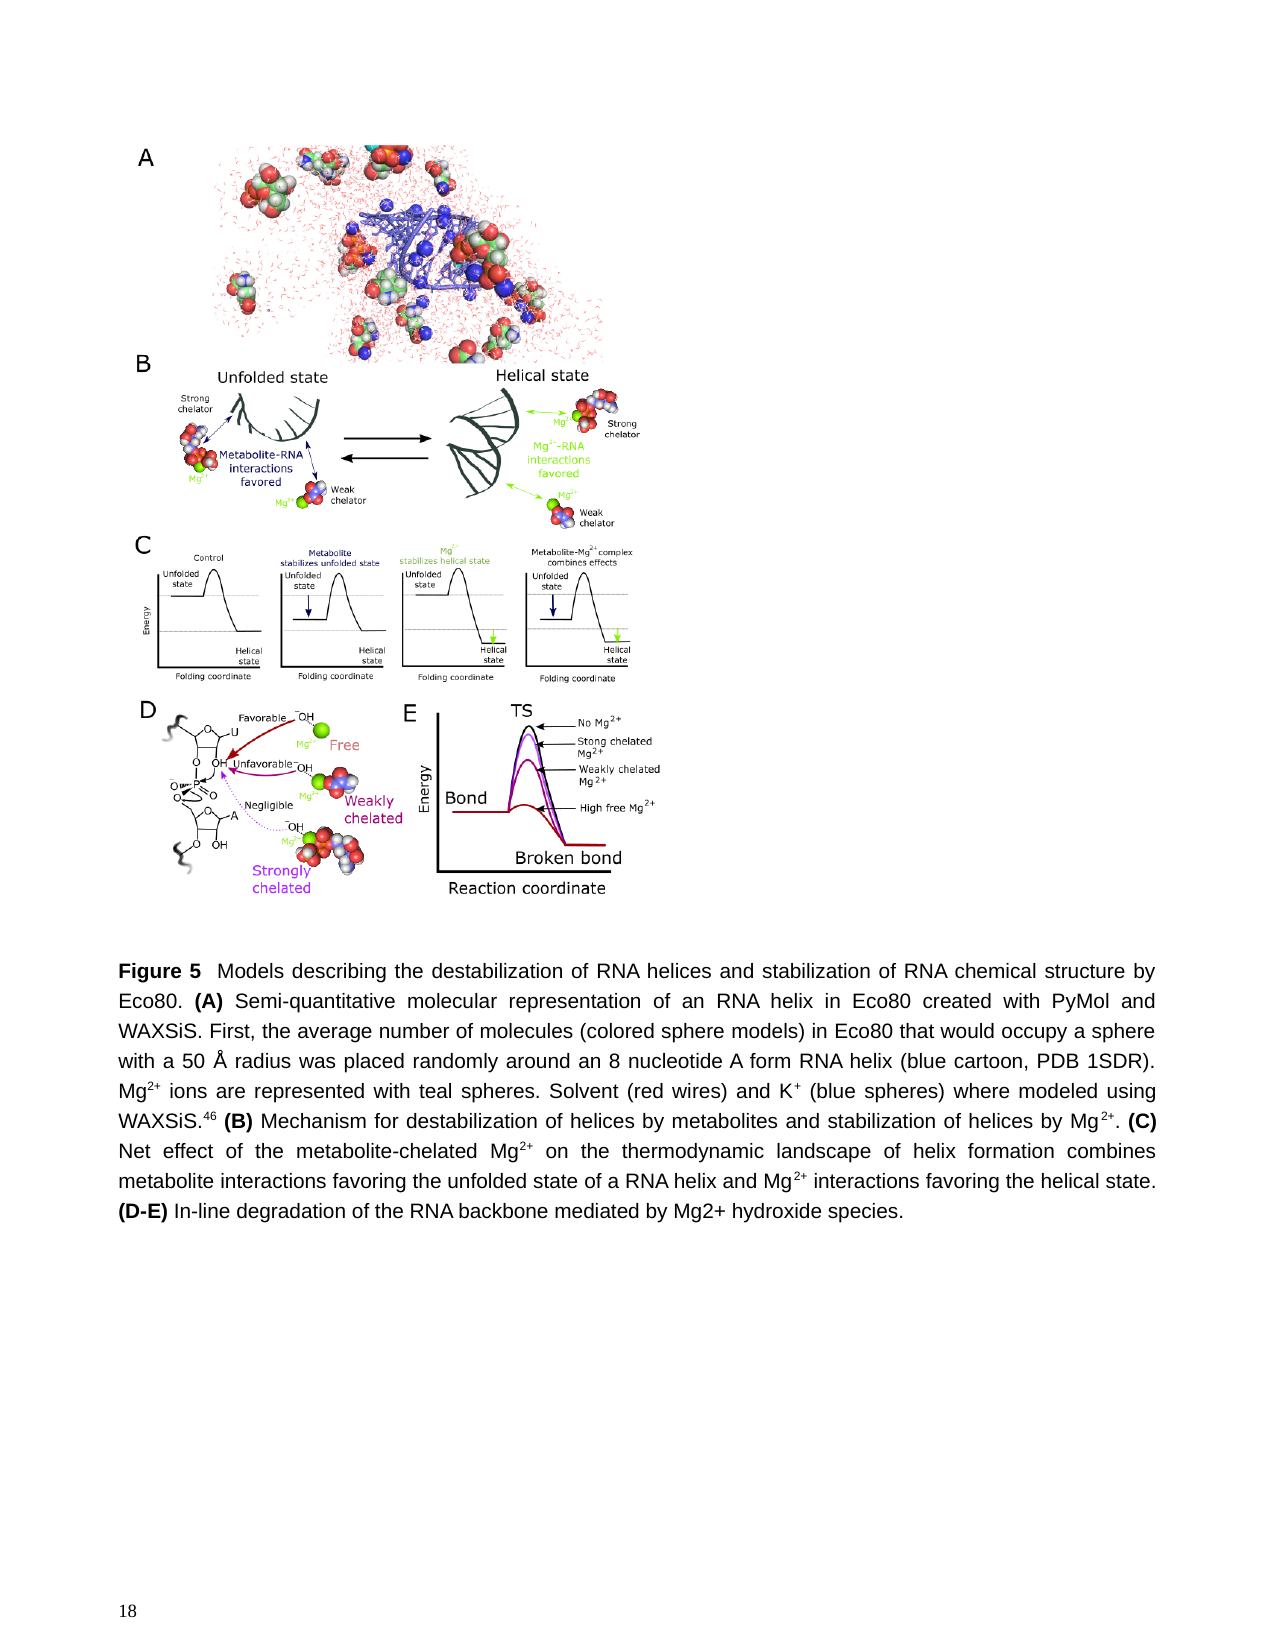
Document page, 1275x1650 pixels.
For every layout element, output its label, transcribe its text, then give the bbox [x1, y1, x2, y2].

picture [118, 118, 710, 955]
